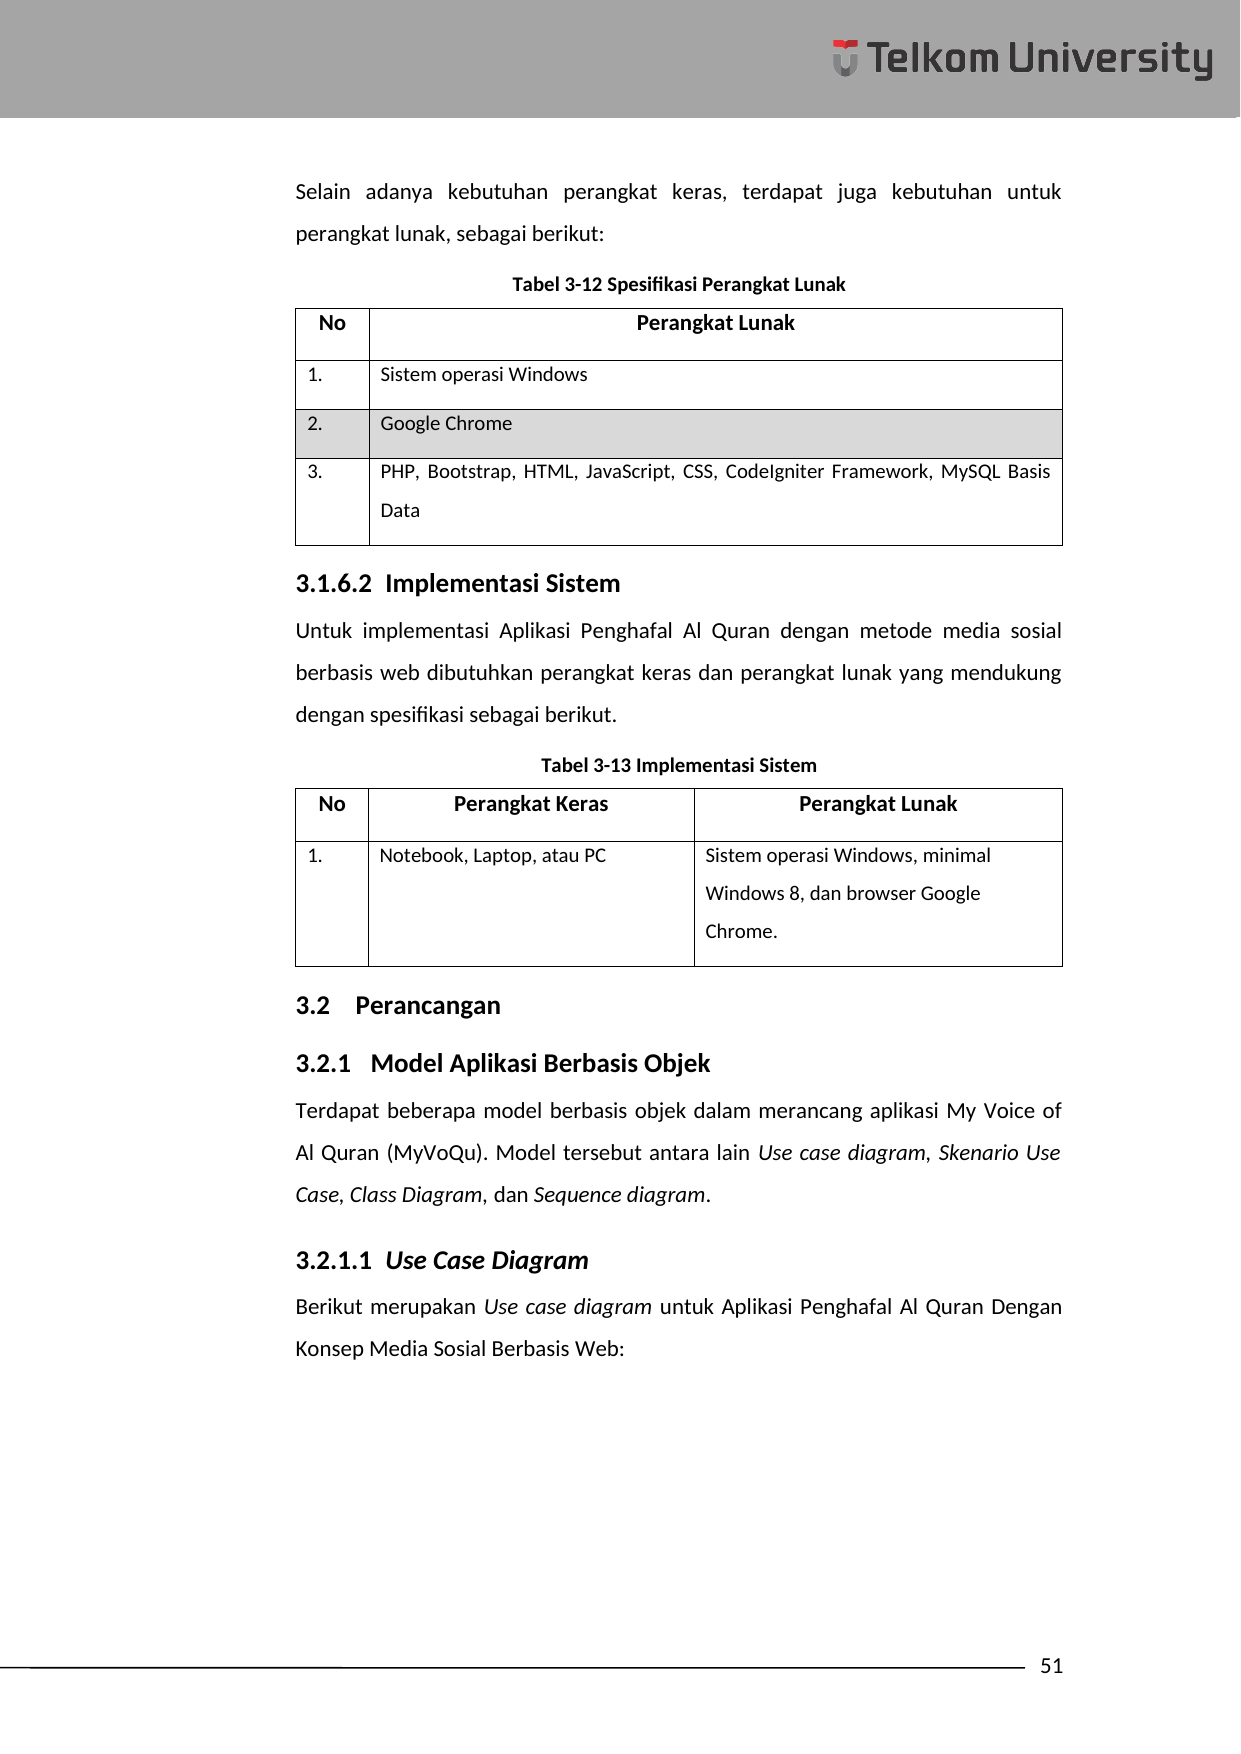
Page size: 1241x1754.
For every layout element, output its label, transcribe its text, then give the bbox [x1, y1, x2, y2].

table_cell Notebook, Laptop, atau PC [369, 842, 694, 966]
table_cell 1. [296, 842, 368, 966]
table_header Perangkat Lunak [370, 309, 1062, 360]
table_cell 3. [296, 459, 369, 545]
table_header Perangkat Keras [369, 789, 694, 841]
text Selain adanya kebutuhan perangkat keras, terdapat juga kebutuhan untuk perangkat lunak, sebagai berikut: [295, 177, 1063, 247]
table_cell Sistem operasi Windows, minimal Windows 8, dan browser Google Chrome. [695, 842, 1062, 966]
subtitle Model Aplikasi Berbasis Objek [295, 1047, 1063, 1079]
subtitle Perancangan [295, 988, 1063, 1021]
subtitle Use Case Diagram [295, 1243, 1063, 1276]
text Berikut merupakan Use case diagram untuk Aplikasi Penghafal Al Quran Dengan Konsep Media Sosial Berbasis Web: [295, 1292, 1063, 1362]
table_header No [296, 789, 368, 841]
table_cell PHP, Bootstrap, HTML, JavaScript, CSS, CodeIgniter Framework, MySQL Basis Data [370, 459, 1062, 545]
table_cell 2. [296, 410, 369, 458]
text Terdapat beberapa model berbasis objek dalam merancang aplikasi My Voice of Al Quran (MyVoQu). Model tersebut antara lain Use case diagram, Skenario Use Case, Class Diagram, dan Sequence diagram. [295, 1096, 1063, 1208]
table_header No [296, 309, 369, 360]
subtitle Implementasi Sistem [295, 567, 1063, 599]
table_cell Google Chrome [370, 410, 1062, 458]
table_cell 1. [296, 361, 369, 409]
table_cell Sistem operasi Windows [370, 361, 1062, 409]
text Untuk implementasi Aplikasi Penghafal Al Quran dengan metode media sosial berbasis web dibutuhkan perangkat keras dan perangkat lunak yang mendukung dengan spesifikasi sebagai berikut. [295, 616, 1063, 728]
picture [833, 40, 1213, 81]
table_header Perangkat Lunak [695, 789, 1062, 841]
